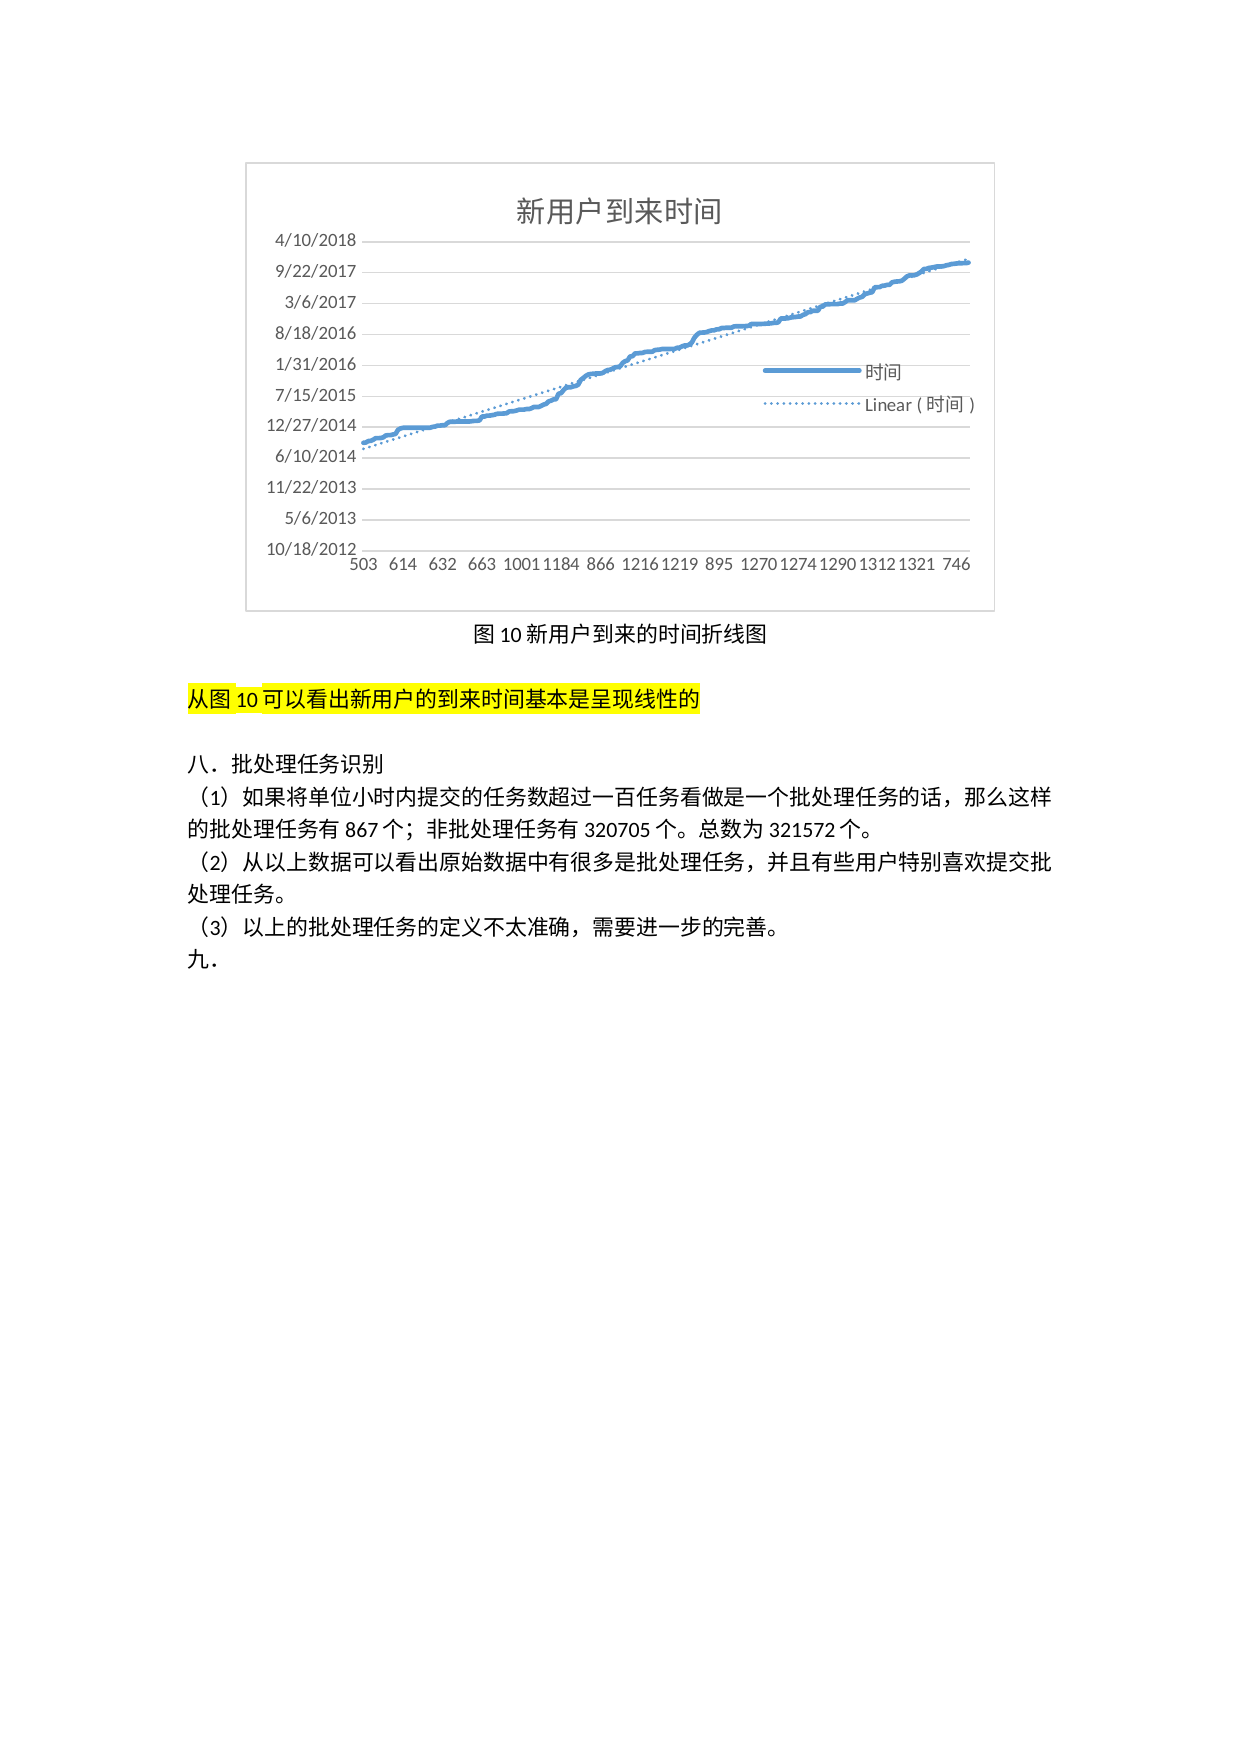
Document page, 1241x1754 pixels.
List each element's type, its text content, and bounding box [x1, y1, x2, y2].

list 批处理任务识别 [187, 747, 1053, 779]
list 从以上数据可以看出原始数据中有很多是批处理任务，并且有些用户特别喜欢提交批处理任务。 [187, 844, 1053, 909]
list 图10 新用户到来的时间折线图 [187, 617, 1053, 649]
list 以上的批处理任务的定义不太准确，需要进一步的完善。 [187, 909, 1053, 942]
list 从图10可以看出新用户的到来时间基本是呈现线性的 [187, 682, 1053, 714]
list 如果将单位小时内提交的任务数超过一百任务看做是一个批处理任务的话，那么这样的批处理任务有867个；非批处理任务有320705个。总数为321572个。 [187, 779, 1053, 844]
